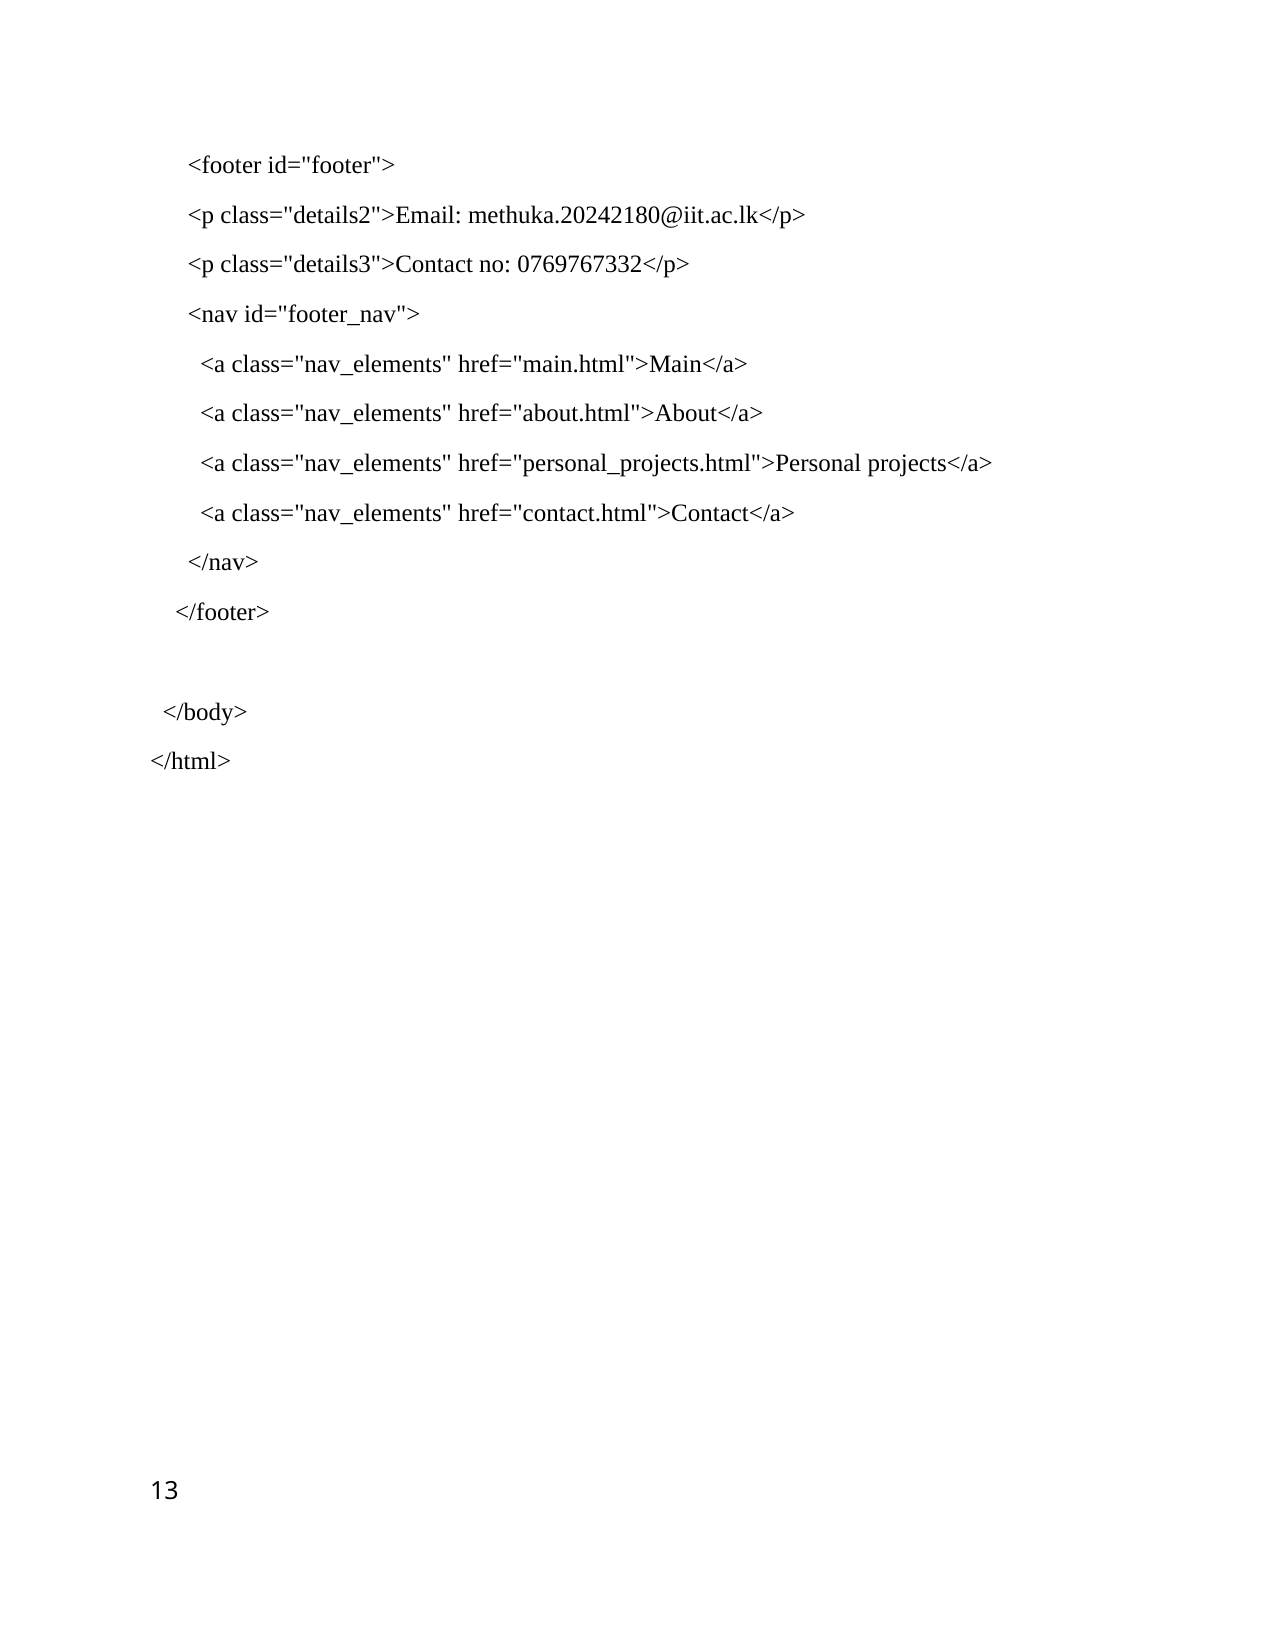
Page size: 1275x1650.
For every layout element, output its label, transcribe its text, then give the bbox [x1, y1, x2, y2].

text <a class="nav_elements" href="about.html">About</a> [150, 398, 1125, 427]
text </body> [150, 697, 1125, 725]
text <a class="nav_elements" href="contact.html">Contact</a> [150, 498, 1125, 527]
text <nav id="footer_nav"> [150, 299, 1125, 328]
text <a class="nav_elements" href="main.html">Main</a> [150, 349, 1125, 377]
text <footer id="footer"> [150, 150, 1125, 179]
text </html> [150, 746, 1125, 775]
text <p class="details2">Email: methuka.20242180@iit.ac.lk</p> [150, 200, 1125, 228]
text <p class="details3">Contact no: 0769767332</p> [150, 249, 1125, 278]
text </footer> [150, 597, 1125, 626]
text </nav> [150, 547, 1125, 576]
text <a class="nav_elements" href="personal_projects.html">Personal projects</a> [150, 448, 1125, 477]
